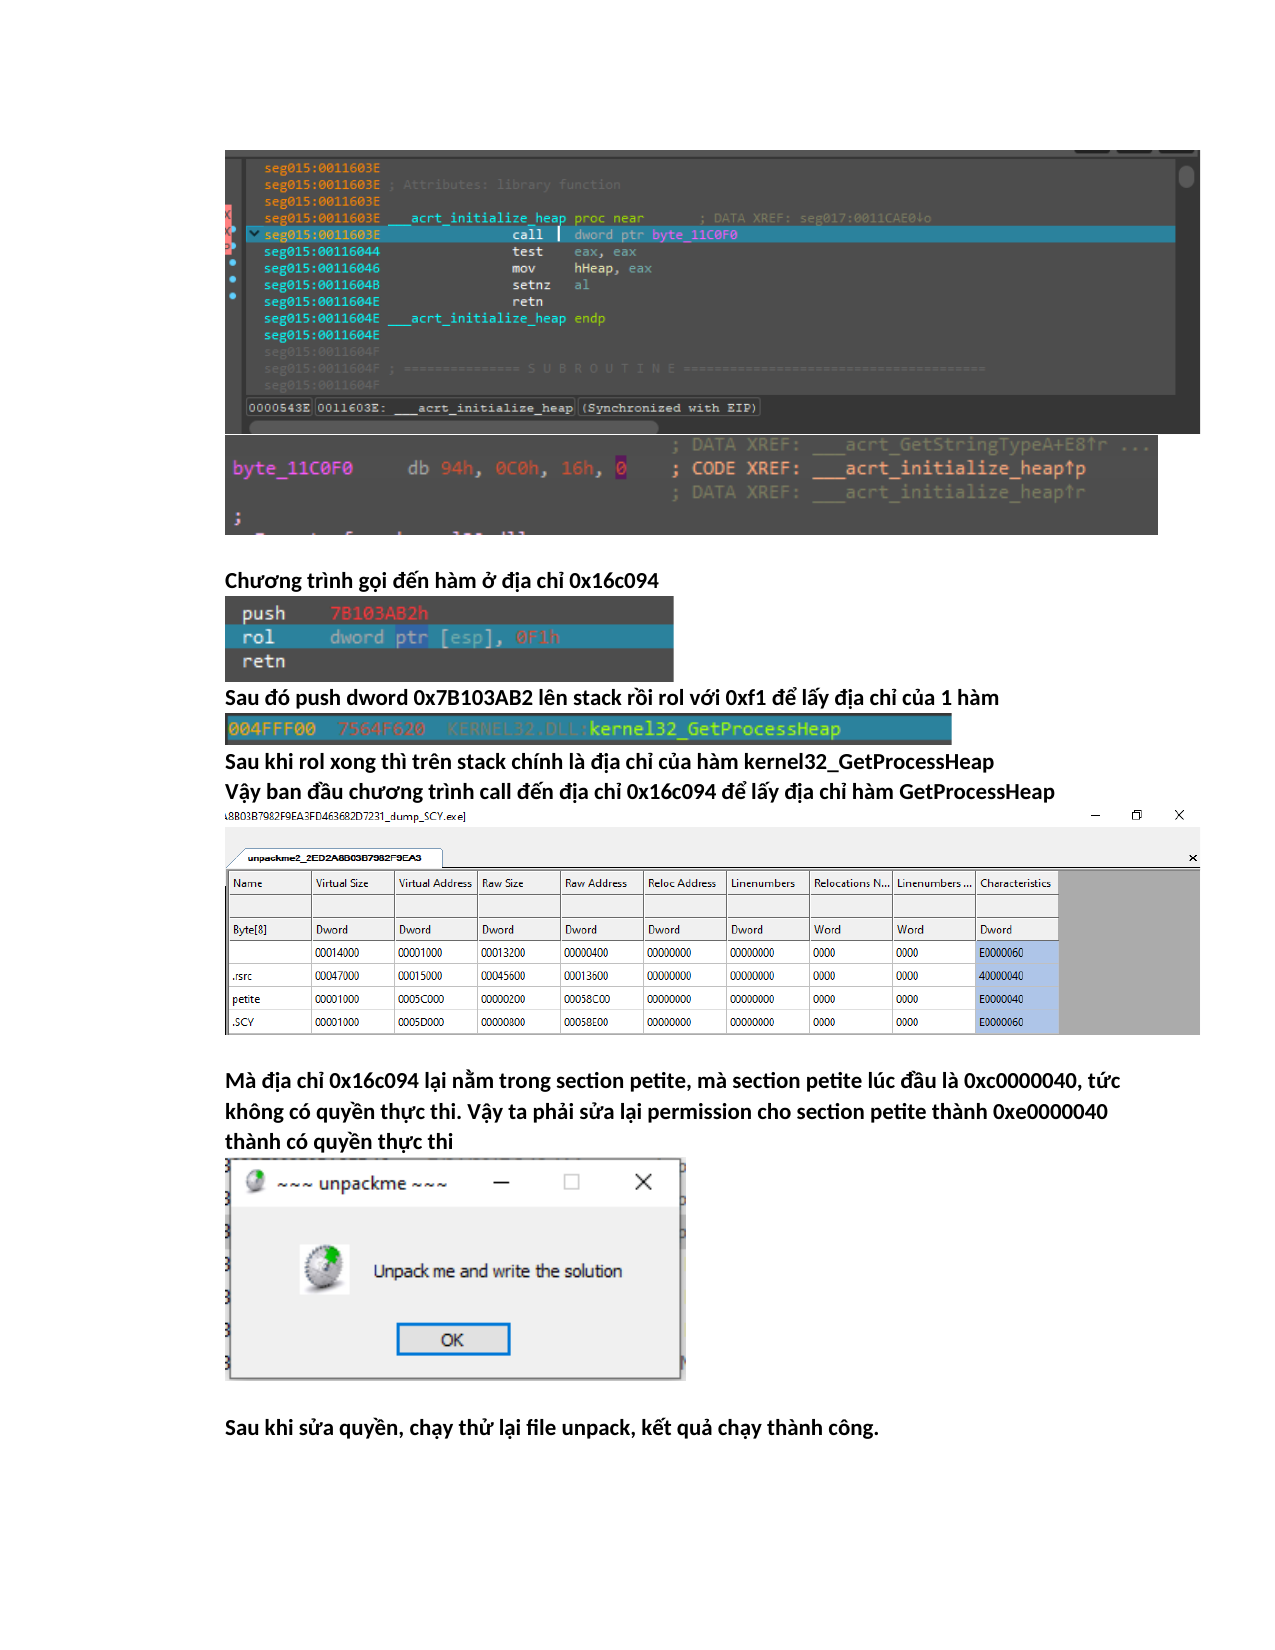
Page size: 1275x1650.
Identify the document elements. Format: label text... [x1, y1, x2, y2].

picture [225, 807, 1200, 1035]
picture [225, 713, 952, 745]
list Sau khi rol xong thì trên stack chính là địa chỉ của hàm kernel32_GetProcessHeap [225, 747, 1125, 775]
picture [225, 1157, 686, 1381]
list Mà địa chỉ 0x16c094 lại nằm trong section petite, mà section petite lúc đầu là 0xc0000040, tức không có quyền thực thi. Vậy ta phải sửa lại permission cho section petite thành 0xe0000040 thành có quyền thực thi [225, 1067, 1125, 1155]
picture [225, 435, 1158, 535]
list Chương trình gọi đến hàm ở địa chỉ 0x16c094 [225, 567, 1125, 595]
list Sau khi sửa quyền, chạy thử lại file unpack, kết quả chạy thành công. [225, 1413, 1125, 1441]
picture [225, 150, 1200, 434]
list Vậy ban đầu chương trình call đến địa chỉ 0x16c094 để lấy địa chỉ hàm GetProcessHeap [225, 777, 1125, 805]
list Sau đó push dword 0x7B103AB2 lên stack rồi rol với 0xf1 để lấy địa chỉ của 1 hàm [225, 683, 1125, 711]
picture [225, 596, 674, 682]
